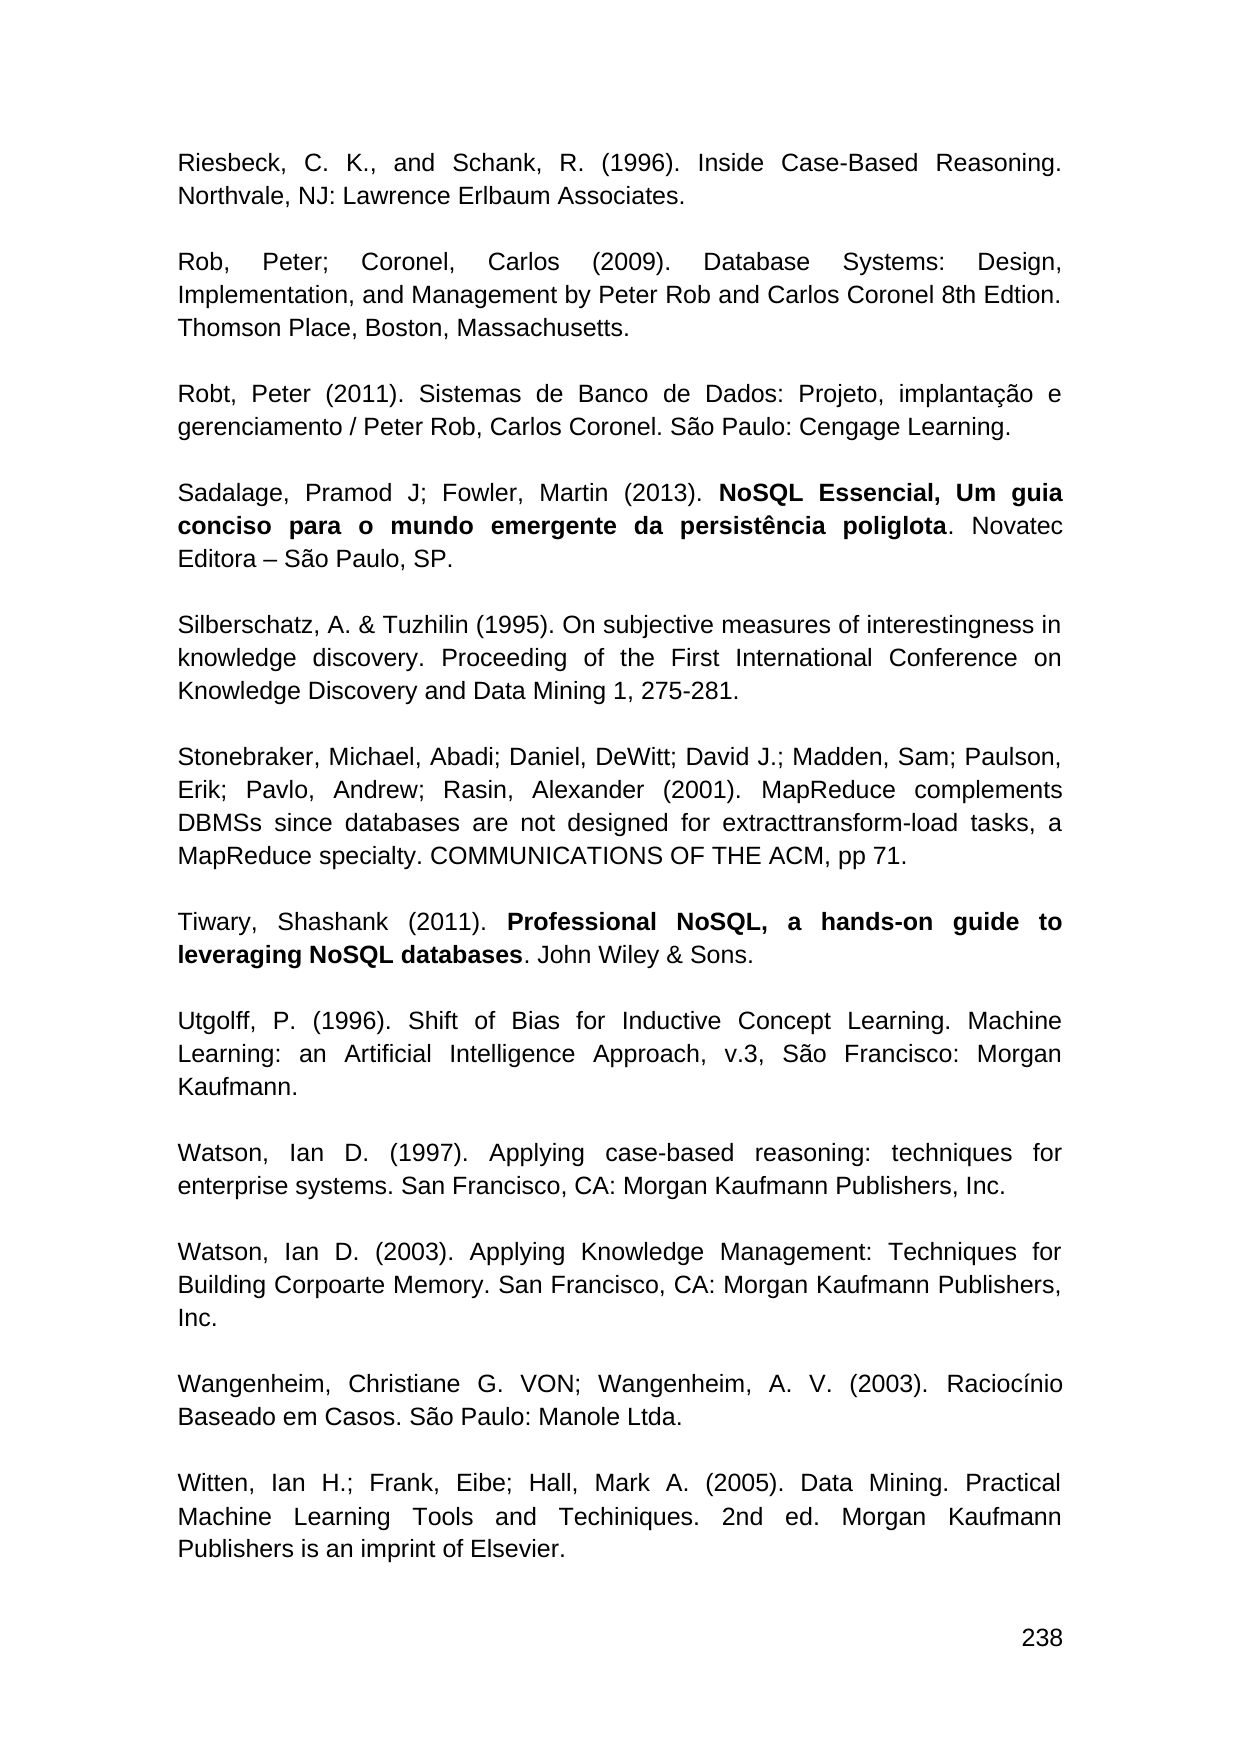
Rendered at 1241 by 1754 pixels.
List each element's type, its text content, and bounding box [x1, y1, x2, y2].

text Sadalage, Pramod J; Fowler, Martin (2013). NoSQL Essencial, Um guia conciso para o mundo emergente da persistência poliglota. Novatec Editora – São Paulo, SP. [177, 478, 1063, 573]
text Witten, Ian H.; Frank, Eibe; Hall, Mark A. (2005). Data Mining. Practical Machine Learning Tools and Techiniques. 2nd ed. Morgan Kaufmann Publishers is an imprint of Elsevier. [177, 1468, 1063, 1563]
text Watson, Ian D. (1997). Applying case-based reasoning: techniques for enterprise systems. San Francisco, CA: Morgan Kaufmann Publishers, Inc. [177, 1138, 1063, 1200]
text Stonebraker, Michael, Abadi; Daniel, DeWitt; David J.; Madden, Sam; Paulson, Erik; Pavlo, Andrew; Rasin, Alexander (2001). MapReduce complements DBMSs since databases are not designed for extracttransform-load tasks, a MapReduce specialty. COMMUNICATIONS OF THE ACM, pp 71. [177, 742, 1063, 870]
text Utgolff, P. (1996). Shift of Bias for Inductive Concept Learning. Machine Learning: an Artificial Intelligence Approach, v.3, São Francisco: Morgan Kaufmann. [177, 1006, 1063, 1101]
text Rob, Peter; Coronel, Carlos (2009). Database Systems: Design, Implementation, and Management by Peter Rob and Carlos Coronel 8th Edtion. Thomson Place, Boston, Massachusetts. [177, 247, 1063, 341]
text Wangenheim, Christiane G. VON; Wangenheim, A. V. (2003). Raciocínio Baseado em Casos. São Paulo: Manole Ltda. [177, 1369, 1063, 1431]
text Riesbeck, C. K., and Schank, R. (1996). Inside Case-Based Reasoning. Northvale, NJ: Lawrence Erlbaum Associates. [177, 148, 1063, 209]
text Tiwary, Shashank (2011). Professional NoSQL, a hands-on guide to leveraging NoSQL databases. John Wiley & Sons. [177, 907, 1063, 969]
text Robt, Peter (2011). Sistemas de Banco de Dados: Projeto, implantação e gerenciamento / Peter Rob, Carlos Coronel. São Paulo: Cengage Learning. [177, 379, 1063, 441]
text Watson, Ian D. (2003). Applying Knowledge Management: Techniques for Building Corpoarte Memory. San Francisco, CA: Morgan Kaufmann Publishers, Inc. [177, 1237, 1063, 1332]
text Silberschatz, A. & Tuzhilin (1995). On subjective measures of interestingness in knowledge discovery. Proceeding of the First International Conference on Knowledge Discovery and Data Mining 1, 275-281. [177, 610, 1063, 705]
